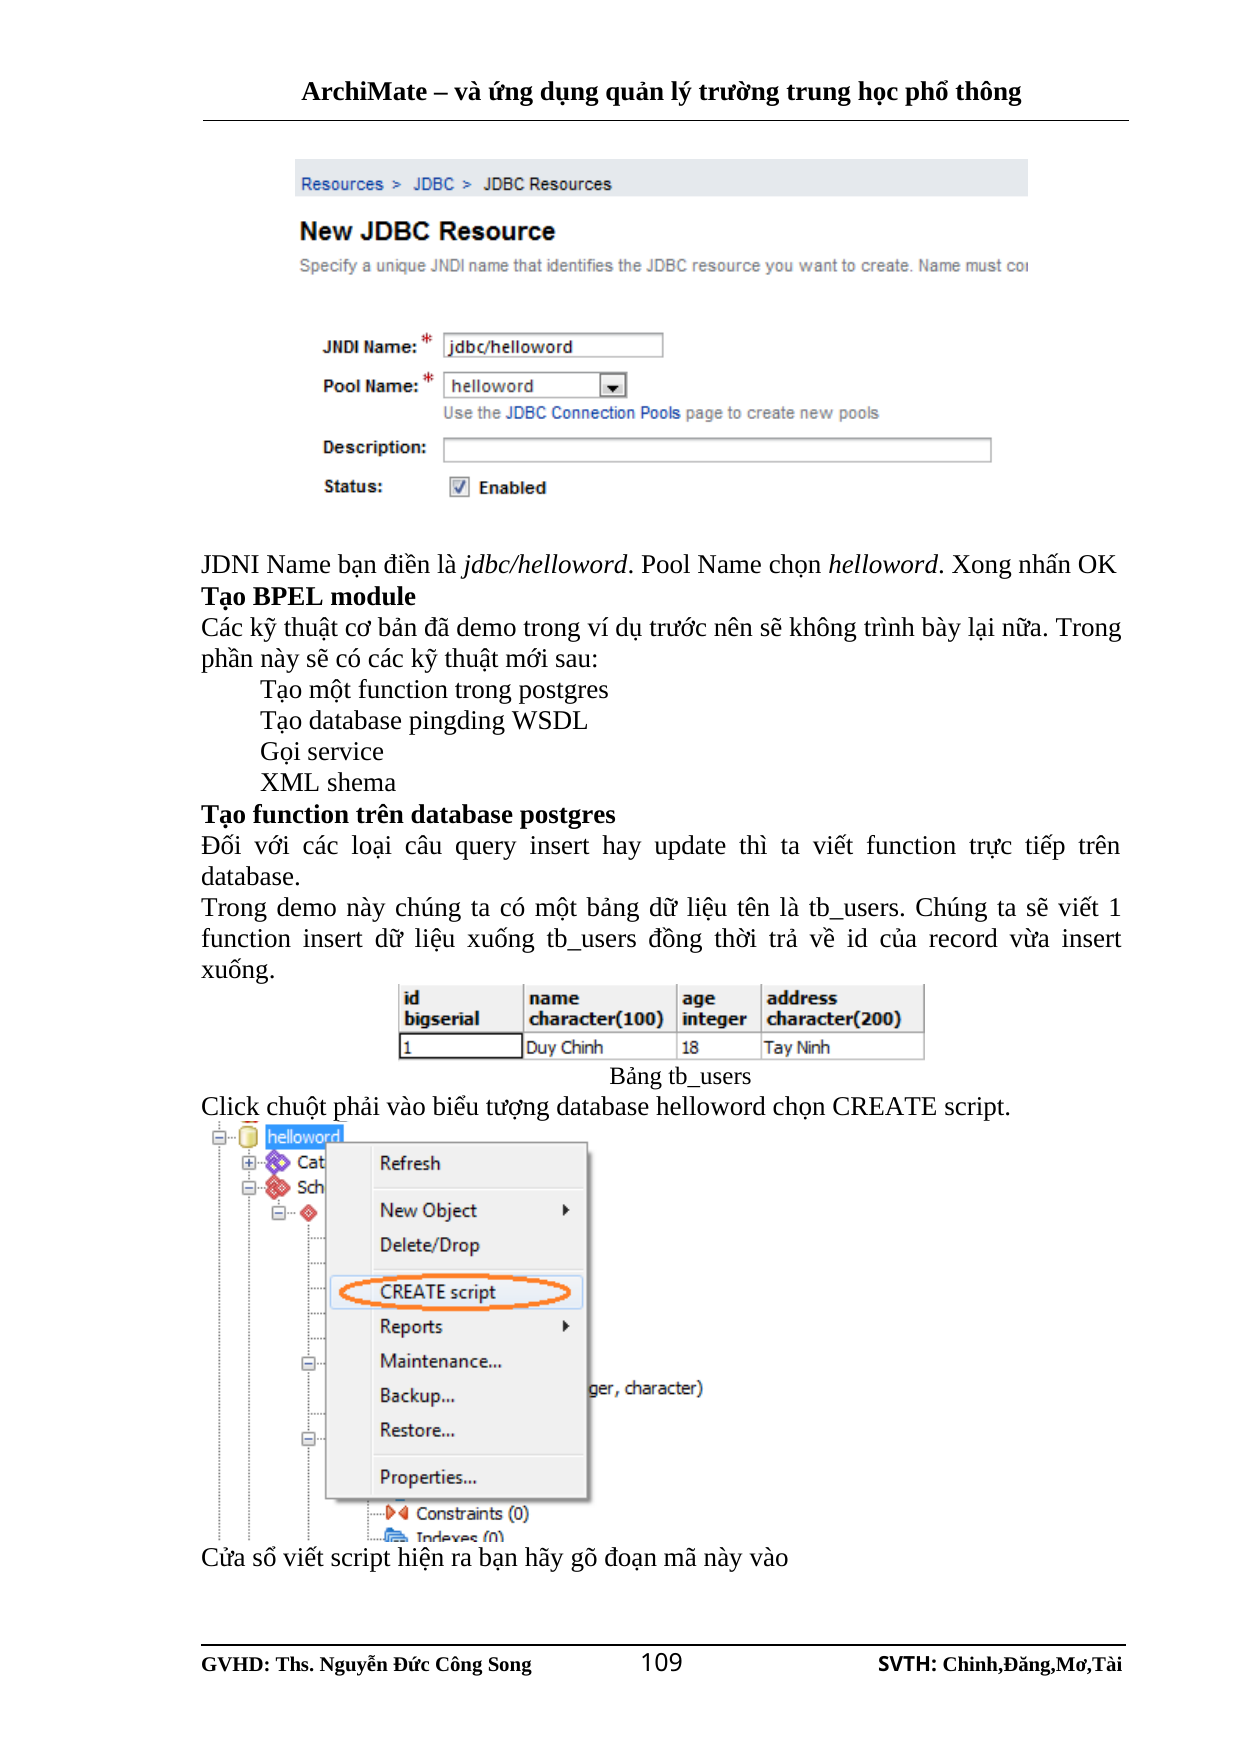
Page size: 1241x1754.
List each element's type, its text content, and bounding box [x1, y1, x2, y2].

text Bảng tb_users [238, 1061, 1122, 1090]
text Trong demo này chúng ta có một bảng dữ liệu tên là tb_users. Chúng ta sẽ viết 1 function insert dữ liệu xuống tb_users đồng thời trả về id của record vừa insert xuống. [201, 891, 1122, 984]
text Cửa sổ viết script hiện ra bạn hãy gõ đoạn mã này vào [201, 1541, 1122, 1572]
text Tạo function trên database postgres [201, 798, 1122, 829]
text Tạo một function trong postgres [260, 673, 1122, 704]
text XML shema [260, 767, 1122, 798]
text JDNI Name bạn điền là jdbc/helloword. Pool Name chọn helloword. Xong nhấn OK [201, 548, 1122, 580]
text Click chuột phải vào biểu tượng database helloword chọn CREATE script. [201, 1090, 1122, 1121]
picture [398, 984, 925, 1062]
text Gọi service [260, 735, 1122, 767]
text Tạo BPEL module [201, 580, 1122, 611]
picture [295, 159, 1028, 549]
text Các kỹ thuật cơ bản đã demo trong ví dụ trước nên sẽ không trình bày lại nữa. Trong phần này sẽ có các kỹ thuật mới sau: [201, 611, 1122, 673]
text Đối với các loại câu query insert hay update thì ta viết function trực tiếp trên database. [201, 829, 1122, 891]
text Tạo database pingding WSDL [260, 704, 1122, 735]
picture [200, 1121, 723, 1542]
